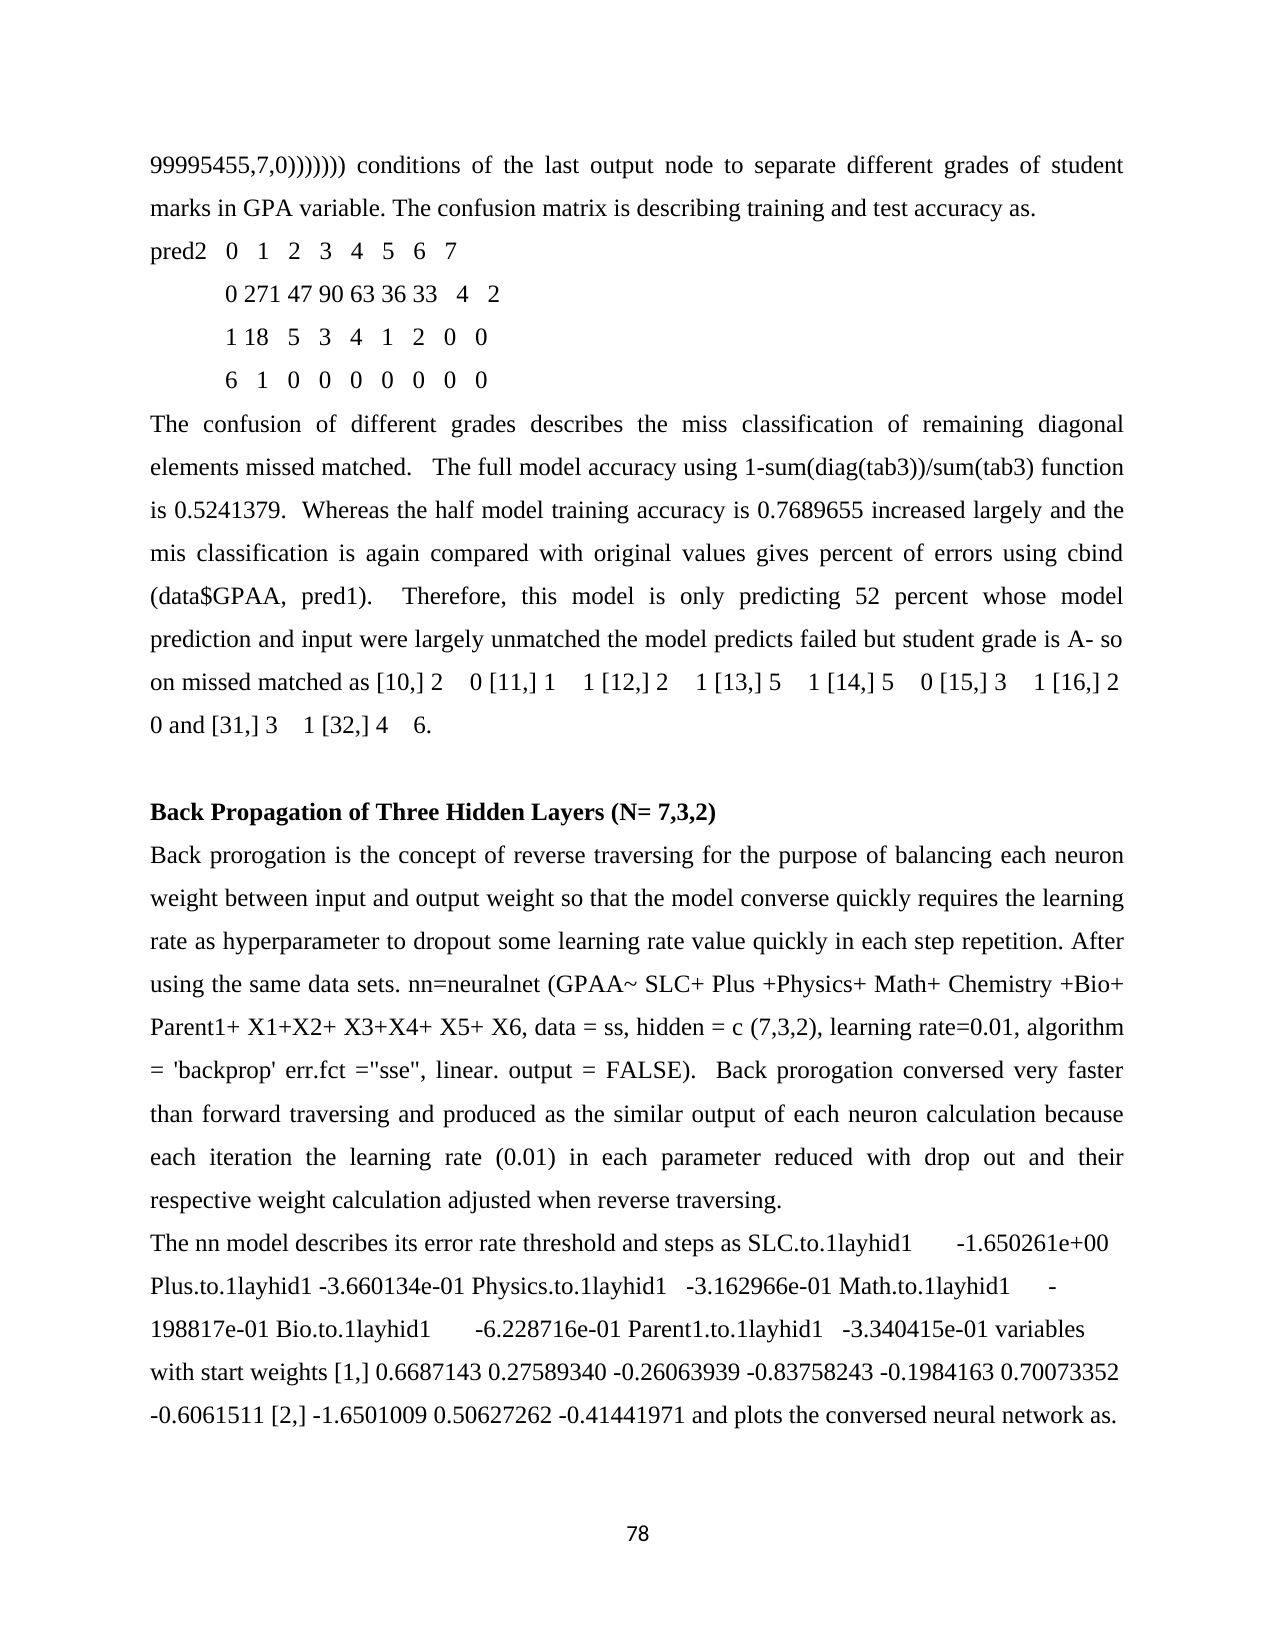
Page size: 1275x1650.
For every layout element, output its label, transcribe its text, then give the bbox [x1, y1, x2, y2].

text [150, 150, 1125, 222]
text Plus.to.1layhid1 -3.660134e-01 Physics.to.1layhid1 -3.162966e-01 Math.to.1layhid1 -198817e-01 Bio.to.1layhid1 -6.228716e-01 Parent1.to.1layhid1 -3.340415e-01 variables with start weights [1,] 0.6687143 0.27589340 -0.26063939 -0.83758243 -0.1984163 0.70073352 -0.6061511 [2,] -1.6501009 0.50627262 -0.41441971 and plots the conversed neural network as. [150, 1271, 1125, 1429]
text 0 271 47 90 63 36 33 4 2 [150, 279, 1125, 308]
subtitle Back Propagation of Three Hidden Layers (N= 7,3,2) [150, 797, 1125, 826]
text pred2 0 1 2 3 4 5 6 7 [150, 236, 1125, 265]
text 6 1 0 0 0 0 0 0 0 [150, 366, 1125, 394]
text The nn model describes its error rate threshold and steps as SLC.to.1layhid1 -1.650261e+00 [150, 1228, 1125, 1257]
text The confusion of different grades describes the miss classification of remaining diagonal elements missed matched. The full model accuracy using 1-sum(diag(tab3))/sum(tab3) function is 0.5241379. Whereas the half model training accuracy is 0.7689655 increased largely and the mis classification is again compared with original values gives percent of errors using cbind (data$GPAA, pred1). Therefore, this model is only predicting 52 percent whose model prediction and input were largely unmatched the model predicts failed but student grade is A- so on missed matched as [10,] 2 0 [11,] 1 1 [12,] 2 1 [13,] 5 1 [14,] 5 0 [15,] 3 1 [16,] 2 0 and [31,] 3 1 [32,] 4 6. [150, 409, 1125, 739]
text 1 18 5 3 4 1 2 0 0 [150, 322, 1125, 351]
text Back prorogation is the concept of reverse traversing for the purpose of balancing each neuron weight between input and output weight so that the model converse quickly requires the learning rate as hyperparameter to dropout some learning rate value quickly in each step repetition. After using the same data sets. nn=neuralnet (GPAA~ SLC+ Plus +Physics+ Math+ Chemistry +Bio+ Parent1+ X1+X2+ X3+X4+ X5+ X6, data = ss, hidden = c (7,3,2), learning rate=0.01, algorithm = 'backprop' err.fct ="sse", linear. output = FALSE). Back prorogation conversed very faster than forward traversing and produced as the similar output of each neuron calculation because each iteration the learning rate (0.01) in each parameter reduced with drop out and their respective weight calculation adjusted when reverse traversing. [150, 840, 1125, 1214]
